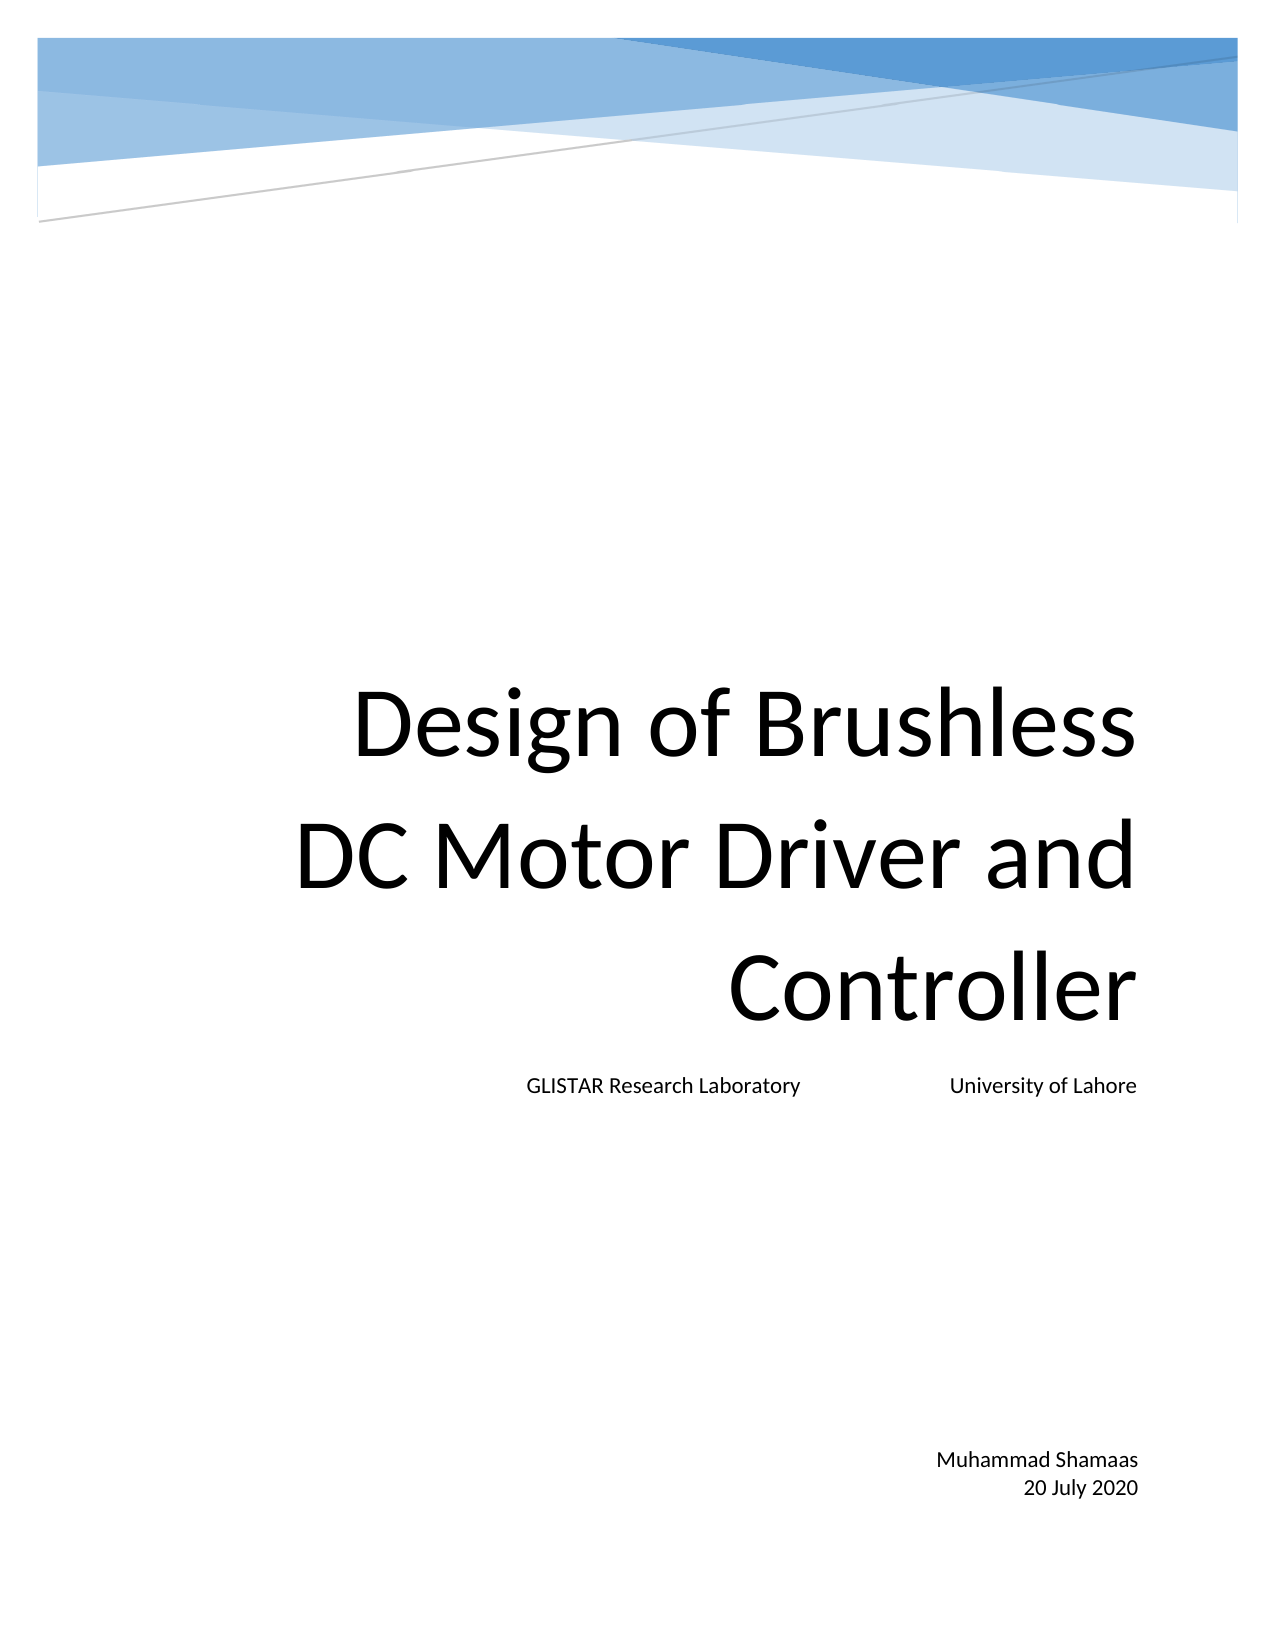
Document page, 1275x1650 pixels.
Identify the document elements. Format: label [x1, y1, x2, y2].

picture [37, 37, 1238, 238]
